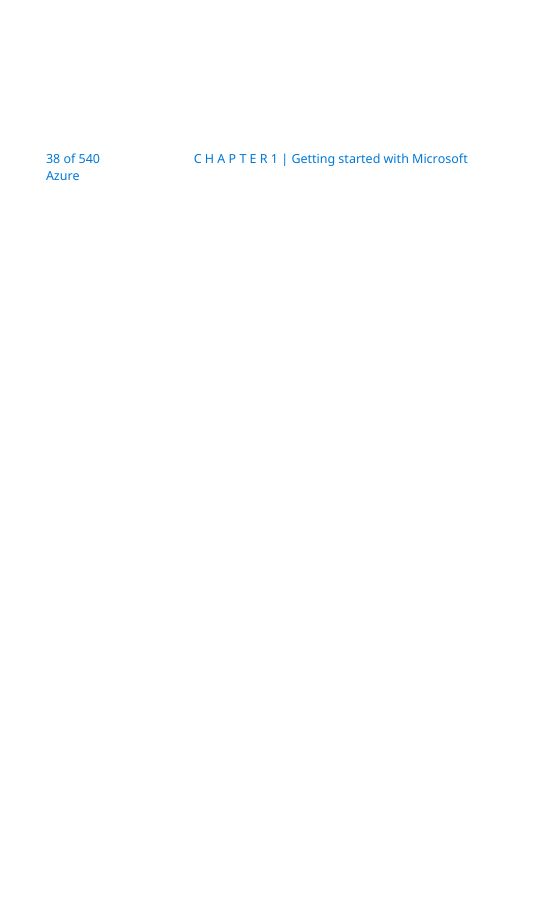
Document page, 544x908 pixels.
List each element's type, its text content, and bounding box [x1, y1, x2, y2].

text 38 of 540 C H A P T E R 1 | Getting started with Microsoft Azure [46, 150, 493, 184]
